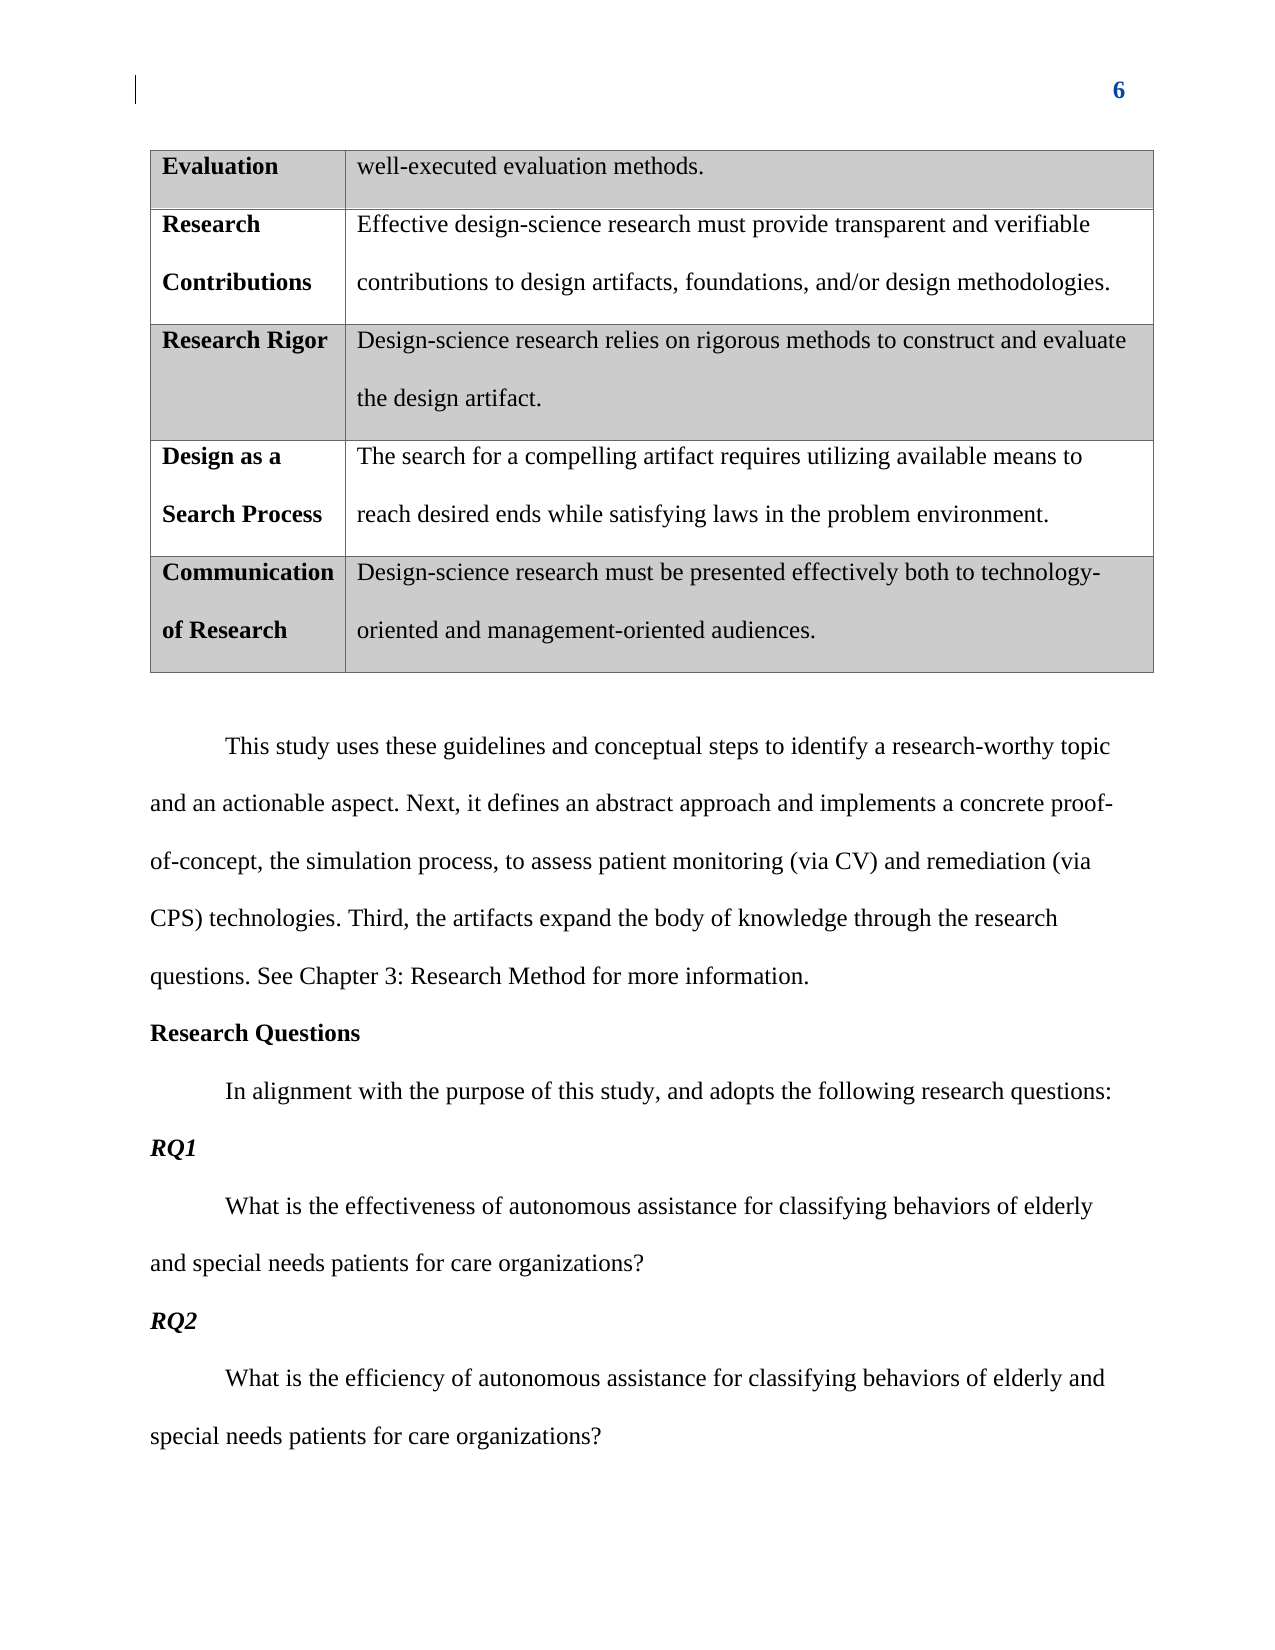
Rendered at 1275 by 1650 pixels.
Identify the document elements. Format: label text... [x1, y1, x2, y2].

subtitle RQ2 [150, 1306, 1125, 1334]
table_cell The search for a compelling artifact requires utilizing available means to reach desired ends while satisfying laws in the problem environment. [346, 441, 1153, 556]
text What is the effectiveness of autonomous assistance for classifying behaviors of elderly and special needs patients for care organizations? [150, 1191, 1125, 1277]
text In alignment with the purpose of this study, and adopts the following research questions: [150, 1076, 1125, 1104]
subtitle RQ1 [150, 1133, 1125, 1162]
table_cell Design as a Search Process [151, 441, 345, 556]
table_cell Research Rigor [151, 325, 345, 440]
table_cell Research Contributions [151, 210, 345, 324]
table_cell Effective design-science research must provide transparent and verifiable contributions to design artifacts, foundations, and/or design methodologies. [346, 210, 1153, 324]
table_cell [346, 151, 1153, 208]
subtitle Research Questions [150, 1018, 1125, 1047]
text What is the efficiency of autonomous assistance for classifying behaviors of elderly and special needs patients for care organizations? [150, 1363, 1125, 1449]
table_cell Design-science research must be presented effectively both to technology-oriented and management-oriented audiences. [346, 557, 1153, 672]
table_cell Design Evaluation [151, 151, 345, 208]
text This study uses these guidelines and conceptual steps to identify a research-worthy topic and an actionable aspect. Next, it defines an abstract approach and implements a concrete proof-of-concept, the simulation process, to assess patient monitoring (via CV) and remediation (via CPS) technologies. Third, the artifacts expand the body of knowledge through the research questions. See Chapter 3: Research Method for more information. [150, 731, 1125, 989]
table_cell Design-science research relies on rigorous methods to construct and evaluate the design artifact. [346, 325, 1153, 440]
table_cell Communication of Research [151, 557, 345, 672]
